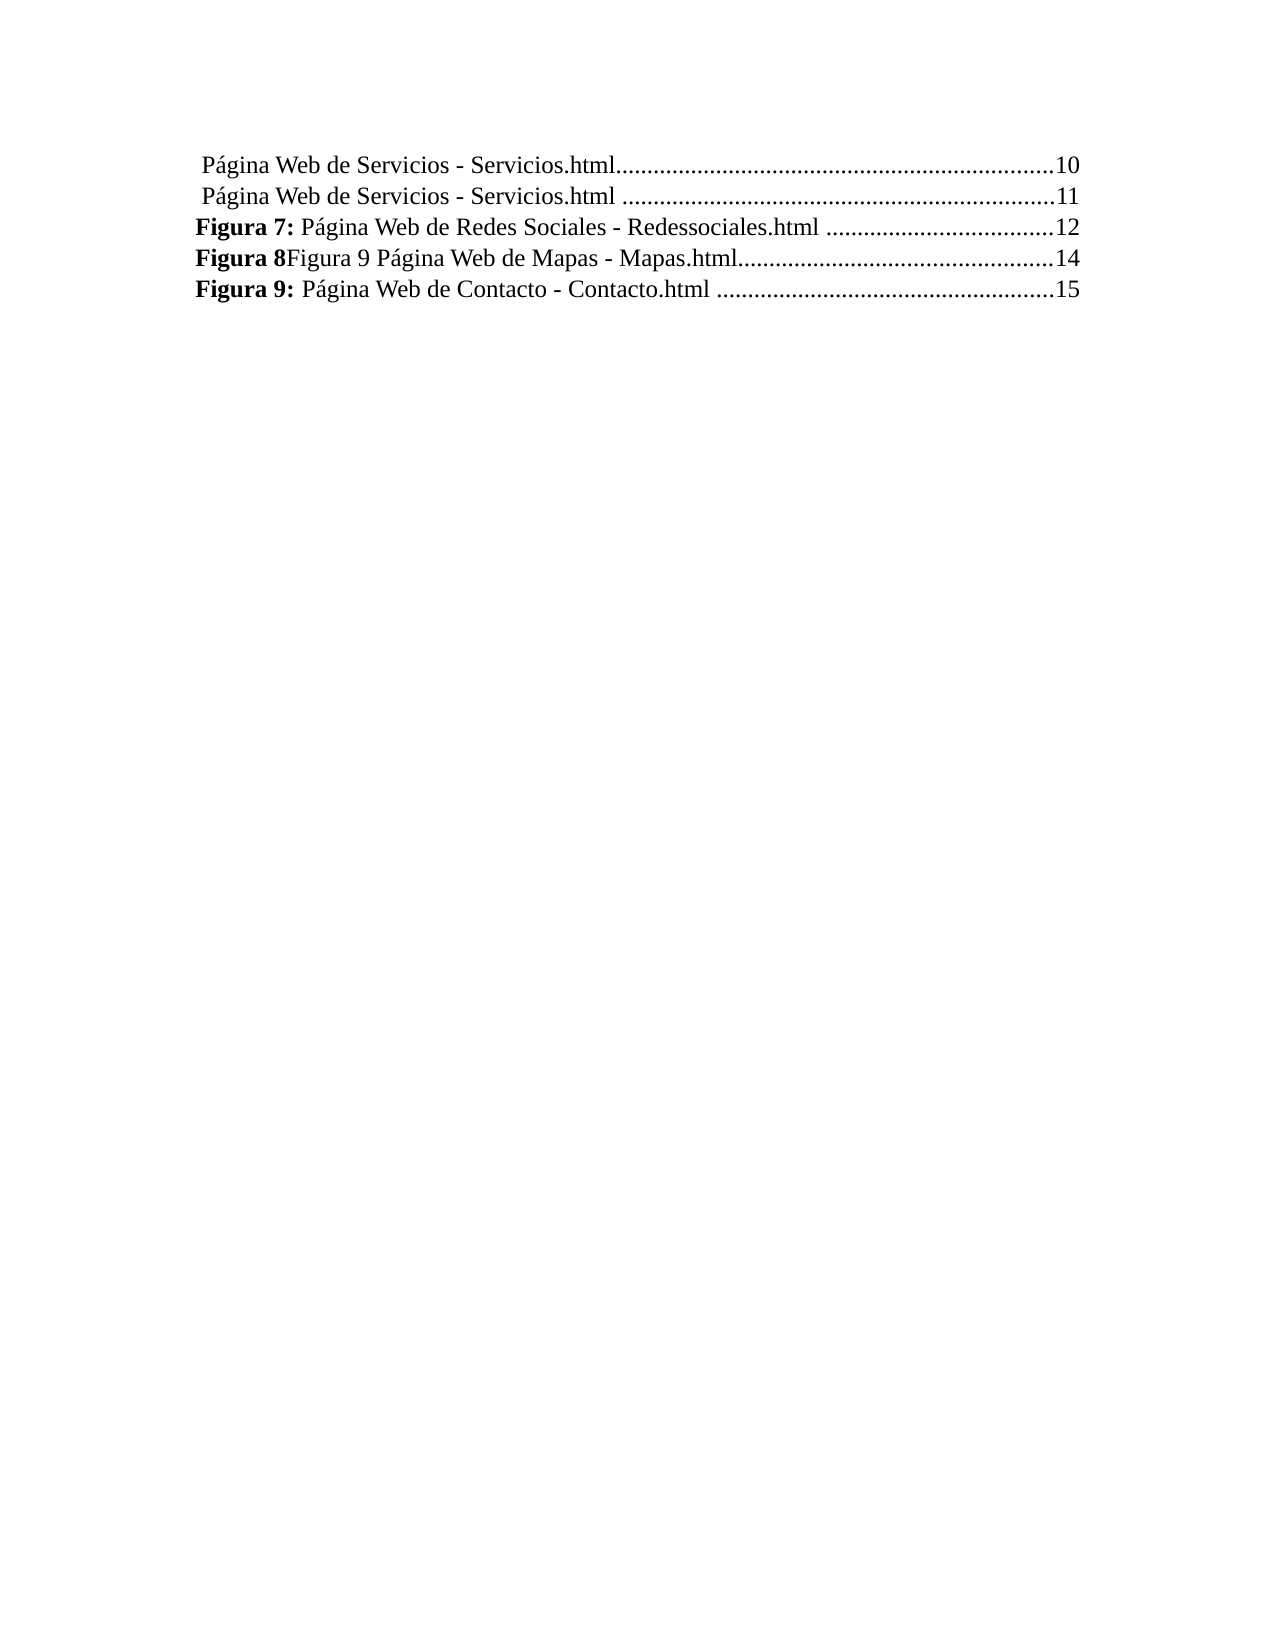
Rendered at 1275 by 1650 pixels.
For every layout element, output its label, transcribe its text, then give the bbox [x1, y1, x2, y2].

text Figura 9: Página Web de Contacto - Contacto.html 15 [150, 274, 1125, 303]
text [150, 150, 1125, 272]
